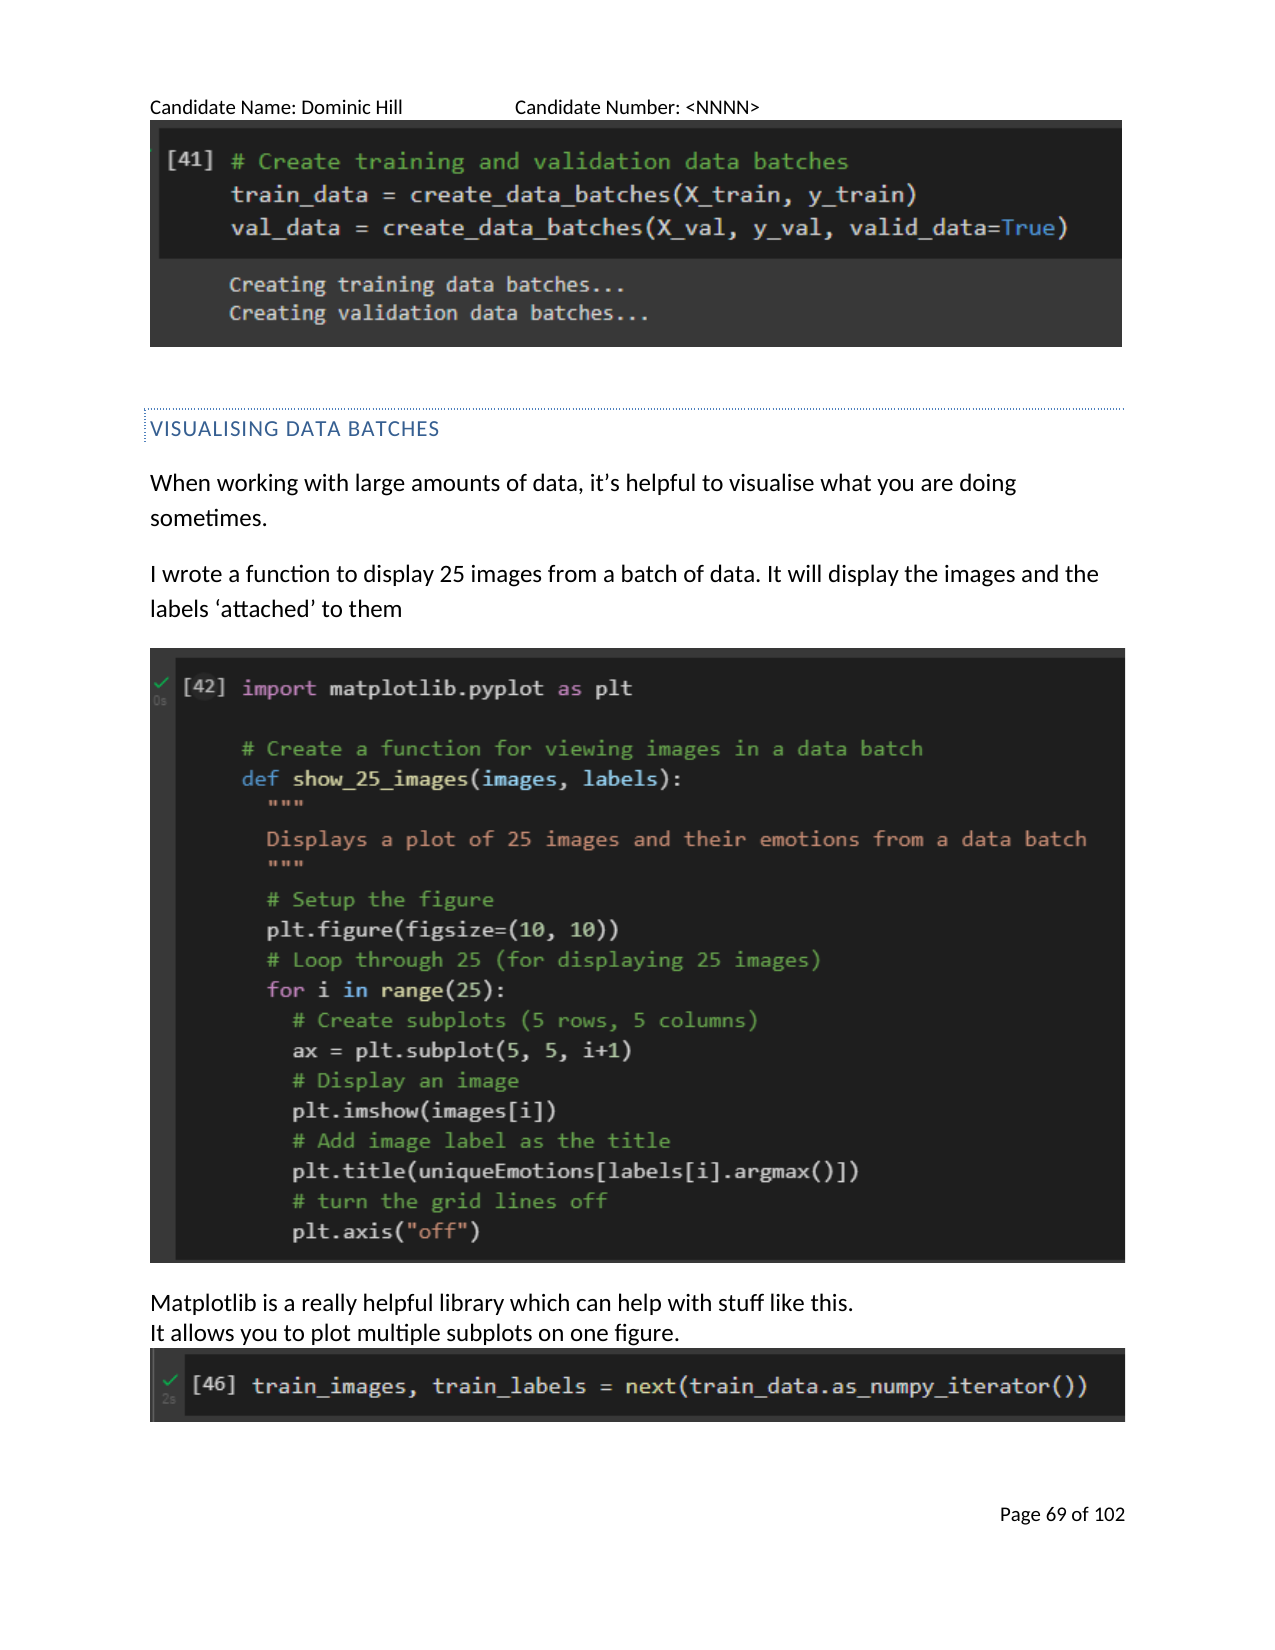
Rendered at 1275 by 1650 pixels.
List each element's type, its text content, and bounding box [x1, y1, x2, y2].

picture [150, 1348, 1125, 1422]
text Matplotlib is a really helpful library which can help with stuff like this. [150, 1287, 1125, 1317]
subtitle Visualising data batches [144, 408, 1125, 442]
picture [150, 648, 1125, 1263]
text It allows you to plot multiple subplots on one figure. [150, 1317, 1125, 1348]
picture [150, 120, 1122, 347]
text I wrote a function to display 25 images from a batch of data. It will display the images and the labels ‘attached’ to them [150, 558, 1125, 623]
text When working with large amounts of data, it’s helpful to visualise what you are doing sometimes. [150, 467, 1125, 533]
